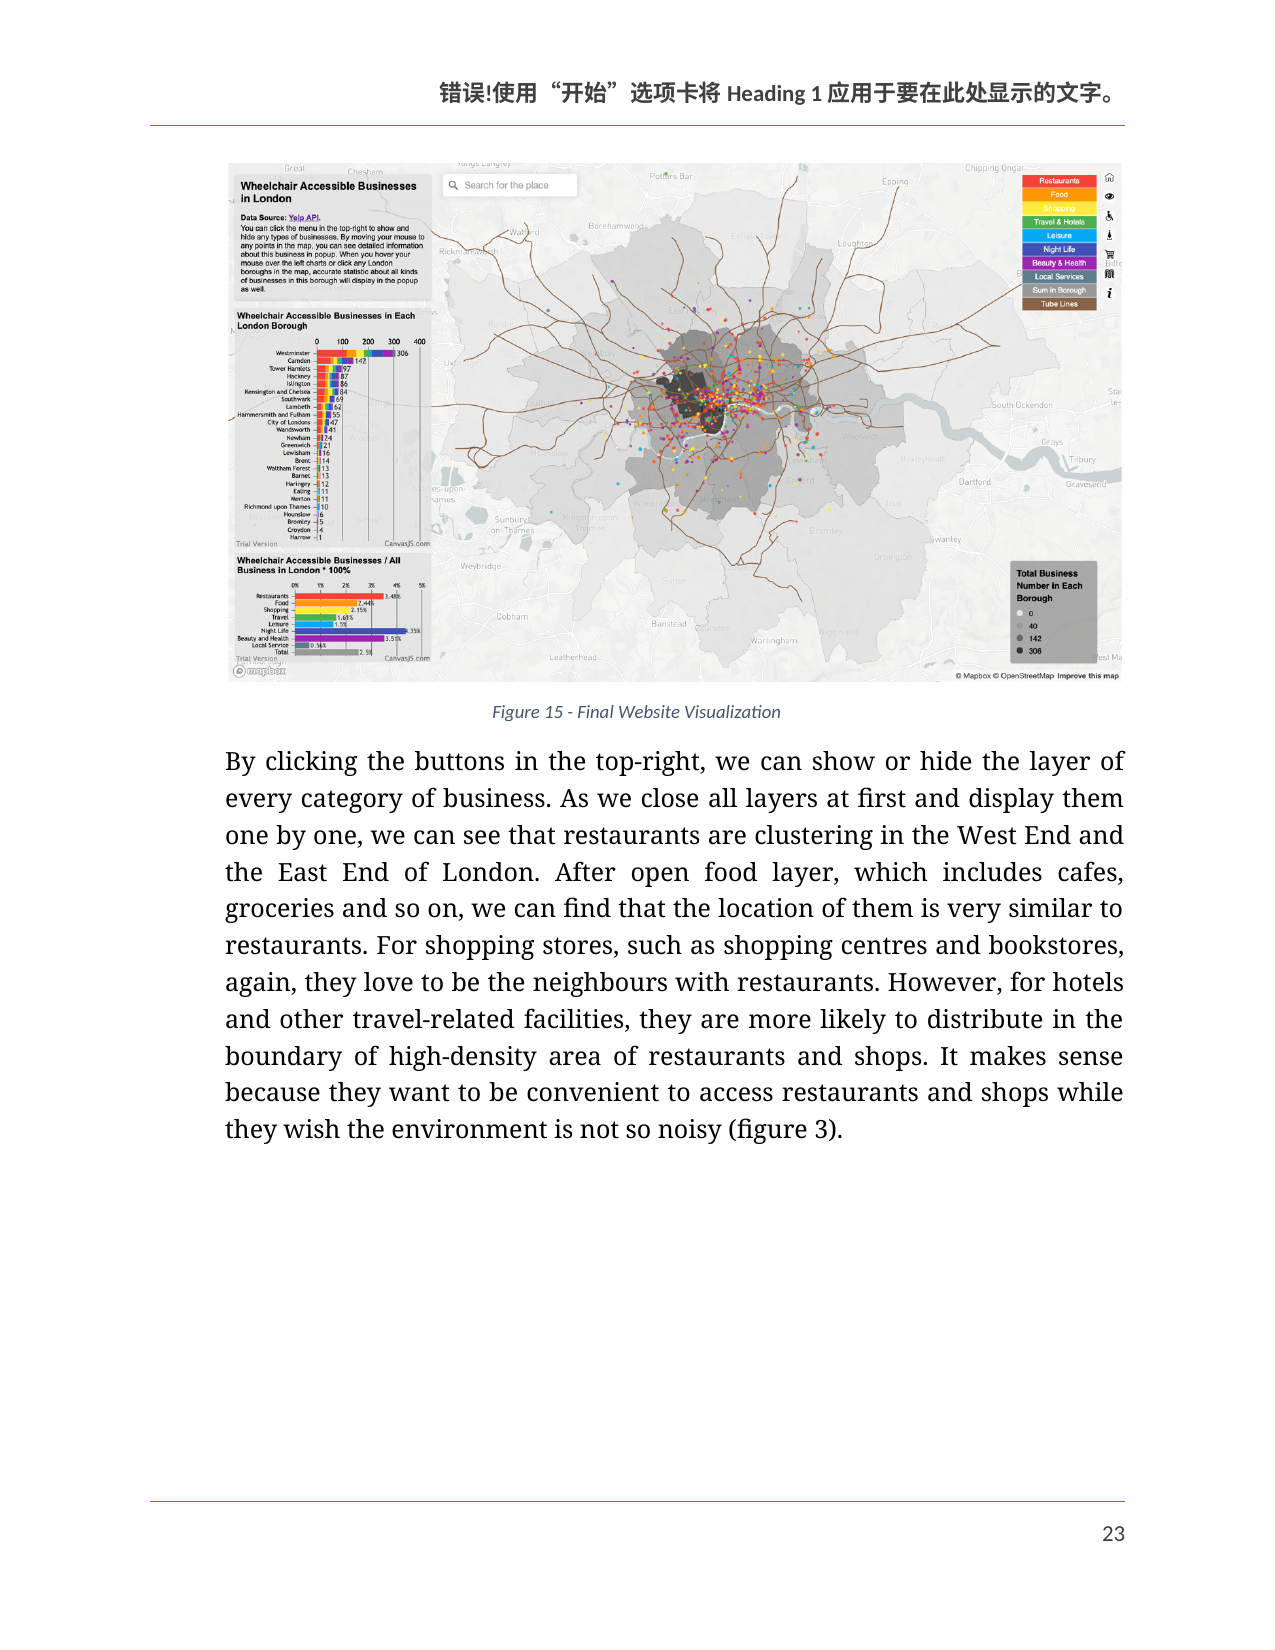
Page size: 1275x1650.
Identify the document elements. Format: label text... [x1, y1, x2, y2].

text Figure 15 - Final Website Visualization [150, 700, 1125, 723]
picture [228, 163, 1122, 682]
text By clicking the buttons in the top-right, we can show or hide the layer of every category of business. As we close all layers at first and display them one by one, we can see that restaurants are clustering in the West End and the East End of London. After open food layer, which includes cafes, groceries and so on, we can find that the location of them is very similar to restaurants. For shopping stores, such as shopping centres and bookstores, again, they love to be the neighbours with restaurants. However, for hotels and other travel-related facilities, they are more likely to distribute in the boundary of high-density area of restaurants and shops. It makes sense because they want to be convenient to access restaurants and shops while they wish the environment is not so noisy (figure 3). [225, 744, 1125, 1146]
